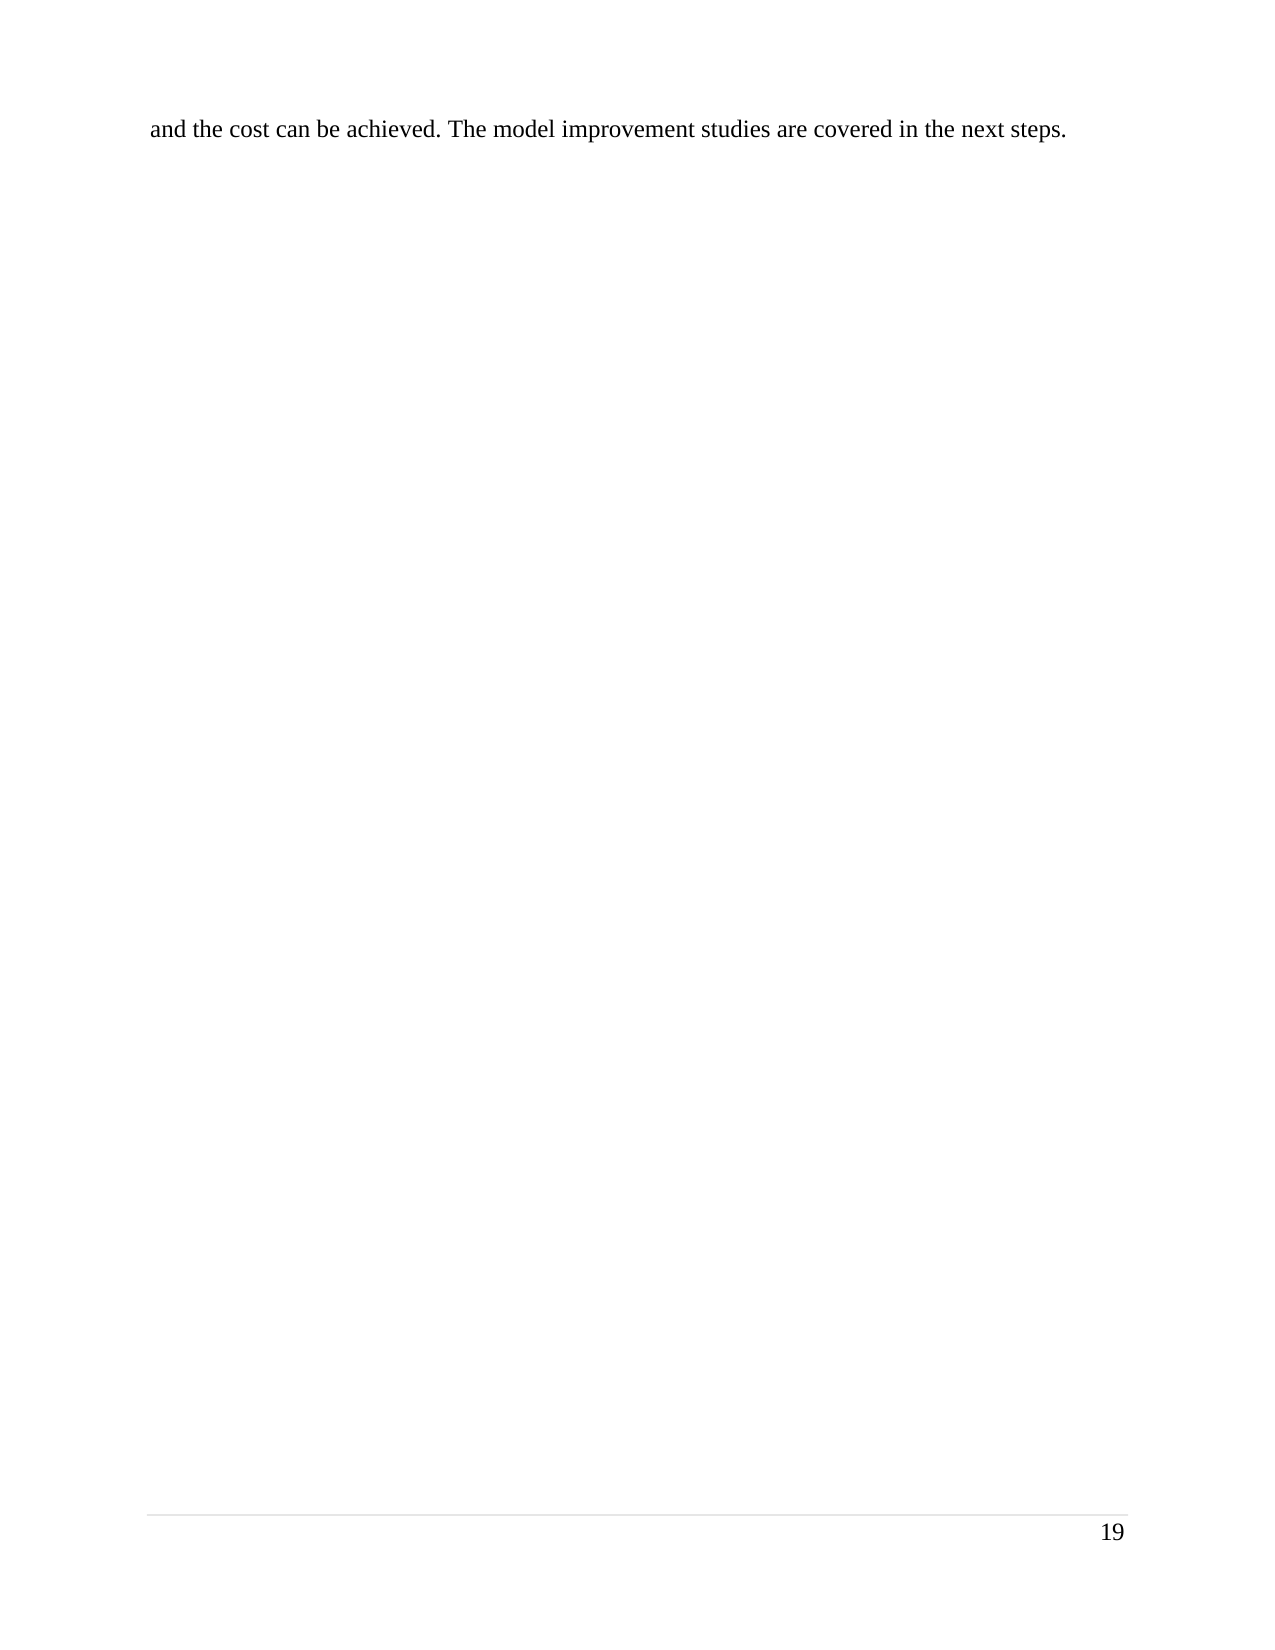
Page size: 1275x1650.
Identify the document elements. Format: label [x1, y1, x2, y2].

text [150, 114, 1124, 143]
